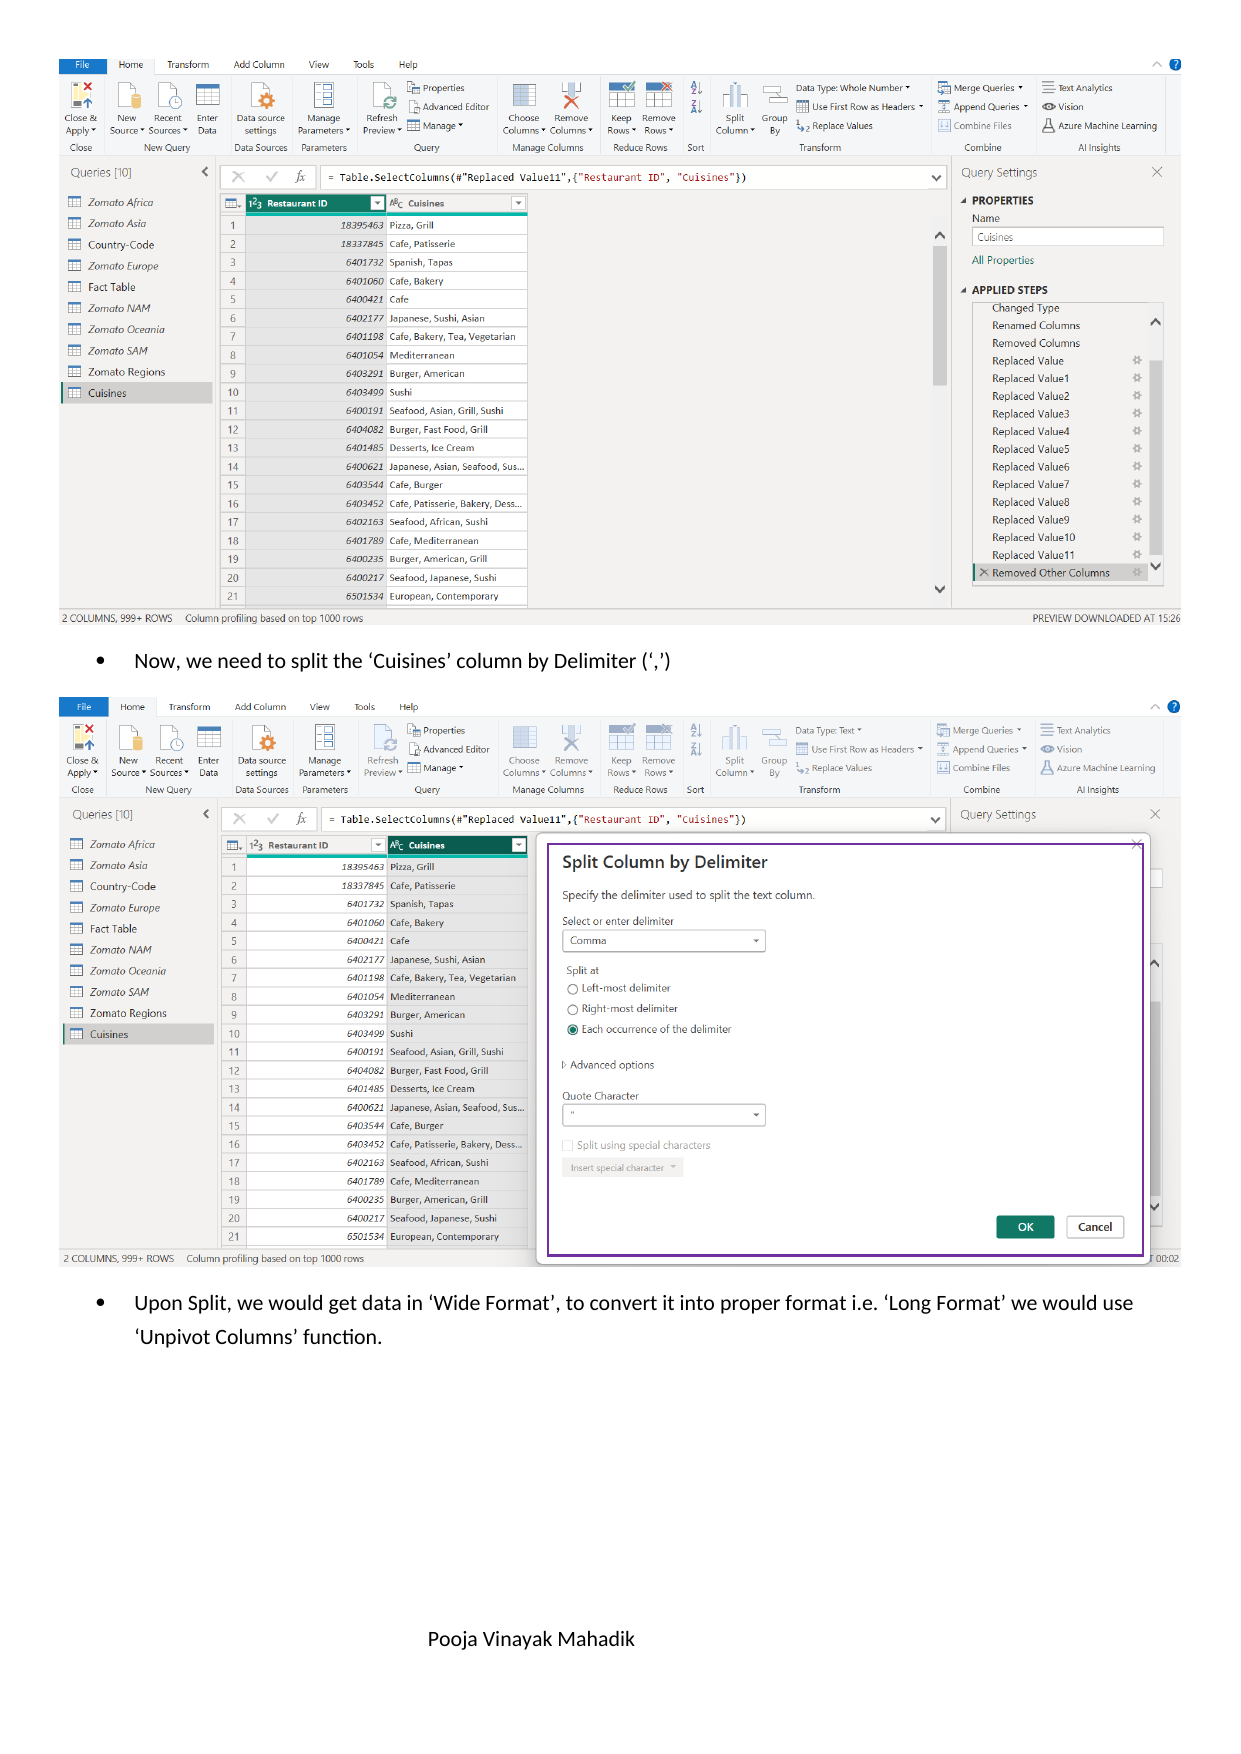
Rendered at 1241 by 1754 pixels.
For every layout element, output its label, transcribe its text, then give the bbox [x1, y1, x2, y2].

picture [59, 59, 1182, 625]
list Now, we need to split the ‘Cuisines’ column by Delimiter (‘,’) [97, 647, 1181, 674]
picture [59, 697, 1182, 1267]
list Upon Split, we would get data in ‘Wide Format’, to convert it into proper format i.e. ‘Long Format’ we would use ‘Unpivot Columns’ function. [97, 1289, 1181, 1349]
